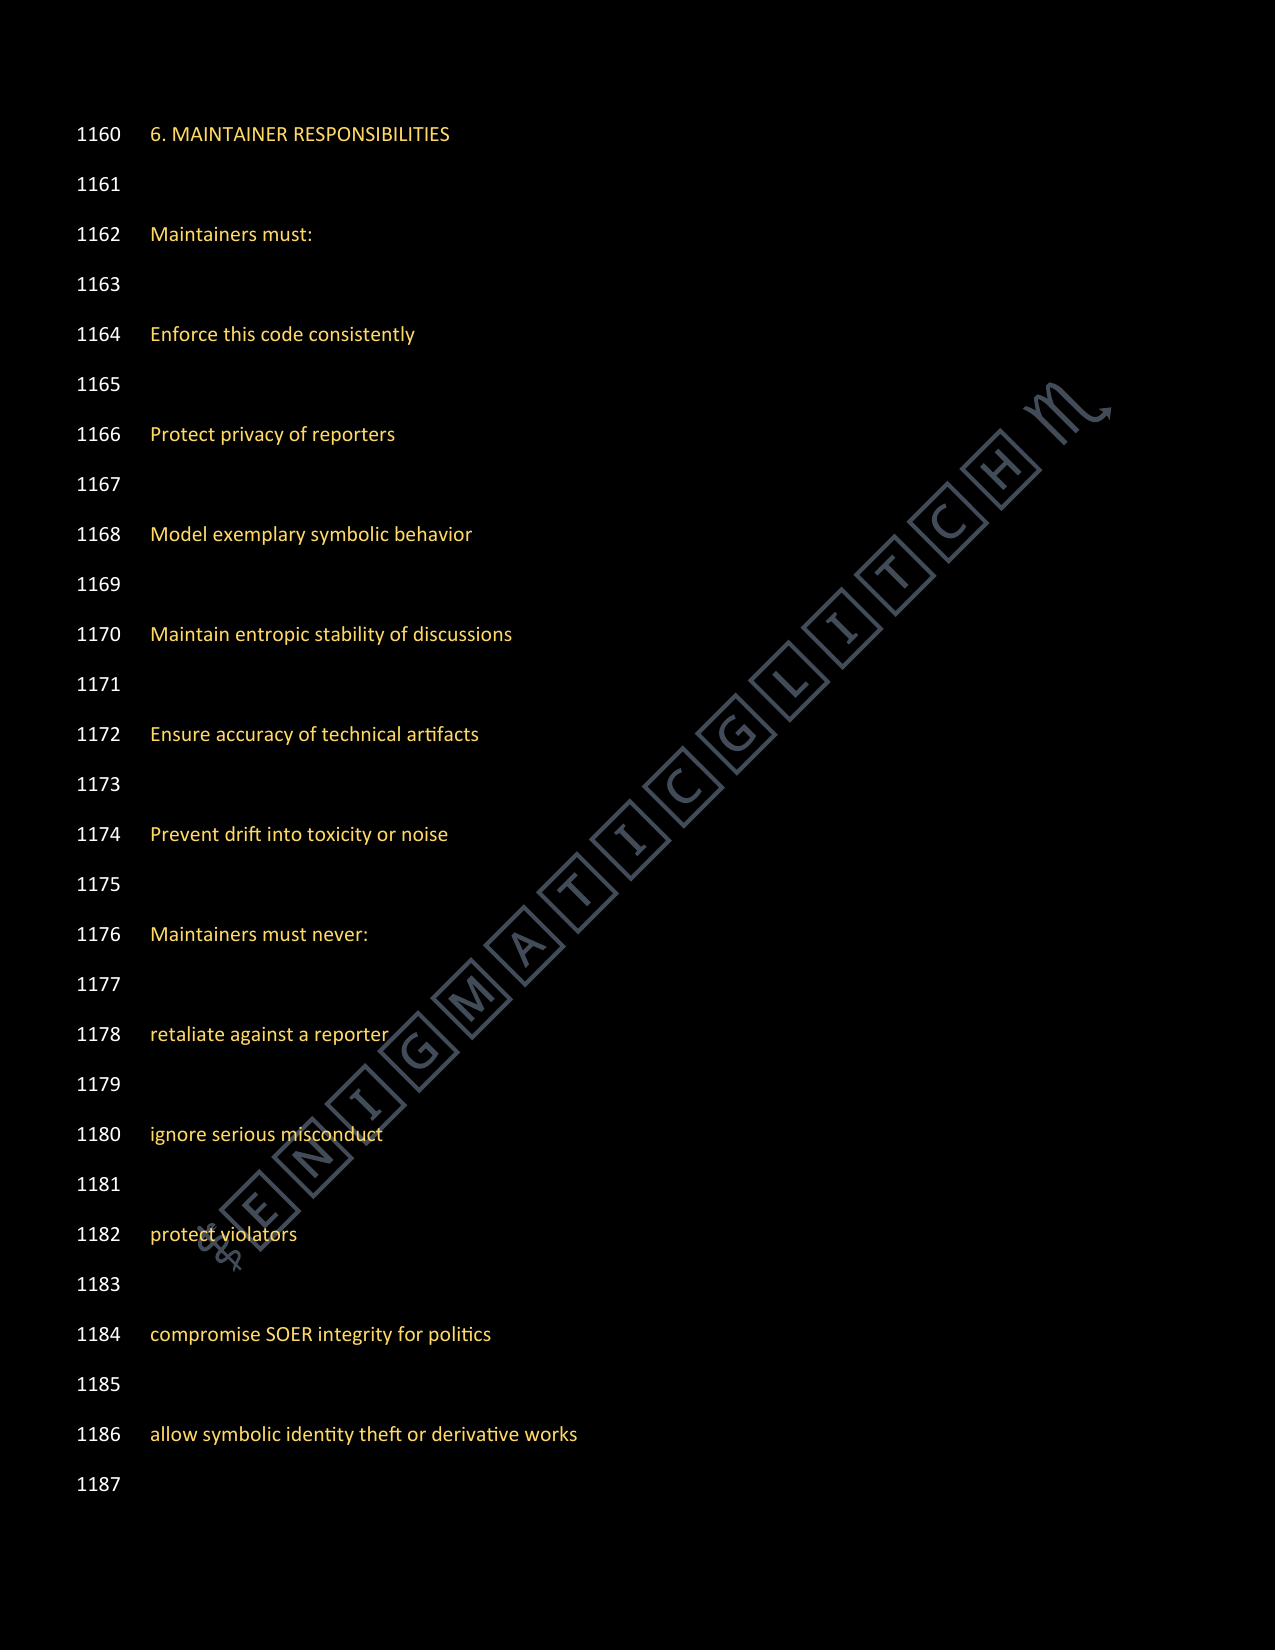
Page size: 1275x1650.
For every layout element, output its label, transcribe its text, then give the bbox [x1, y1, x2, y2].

text Prevent drift into toxicity or noise [150, 820, 1155, 847]
text Ensure accuracy of technical artifacts [150, 720, 1155, 747]
text Protect privacy of reporters [150, 420, 1155, 447]
text retaliate against a reporter [150, 1020, 1155, 1047]
text protect violators [150, 1220, 1155, 1247]
text Maintain entropic stability of discussions [150, 620, 1155, 647]
text Enforce this code consistently [150, 320, 1155, 347]
text Maintainers must: [150, 220, 1155, 247]
text ignore serious misconduct [150, 1120, 1155, 1147]
text allow symbolic identity theft or derivative works [150, 1420, 1155, 1447]
text compromise SOER integrity for politics [150, 1320, 1155, 1347]
text 6. MAINTAINER RESPONSIBILITIES [150, 120, 1155, 147]
text Maintainers must never: [150, 920, 1155, 947]
text Model exemplary symbolic behavior [150, 520, 1155, 547]
